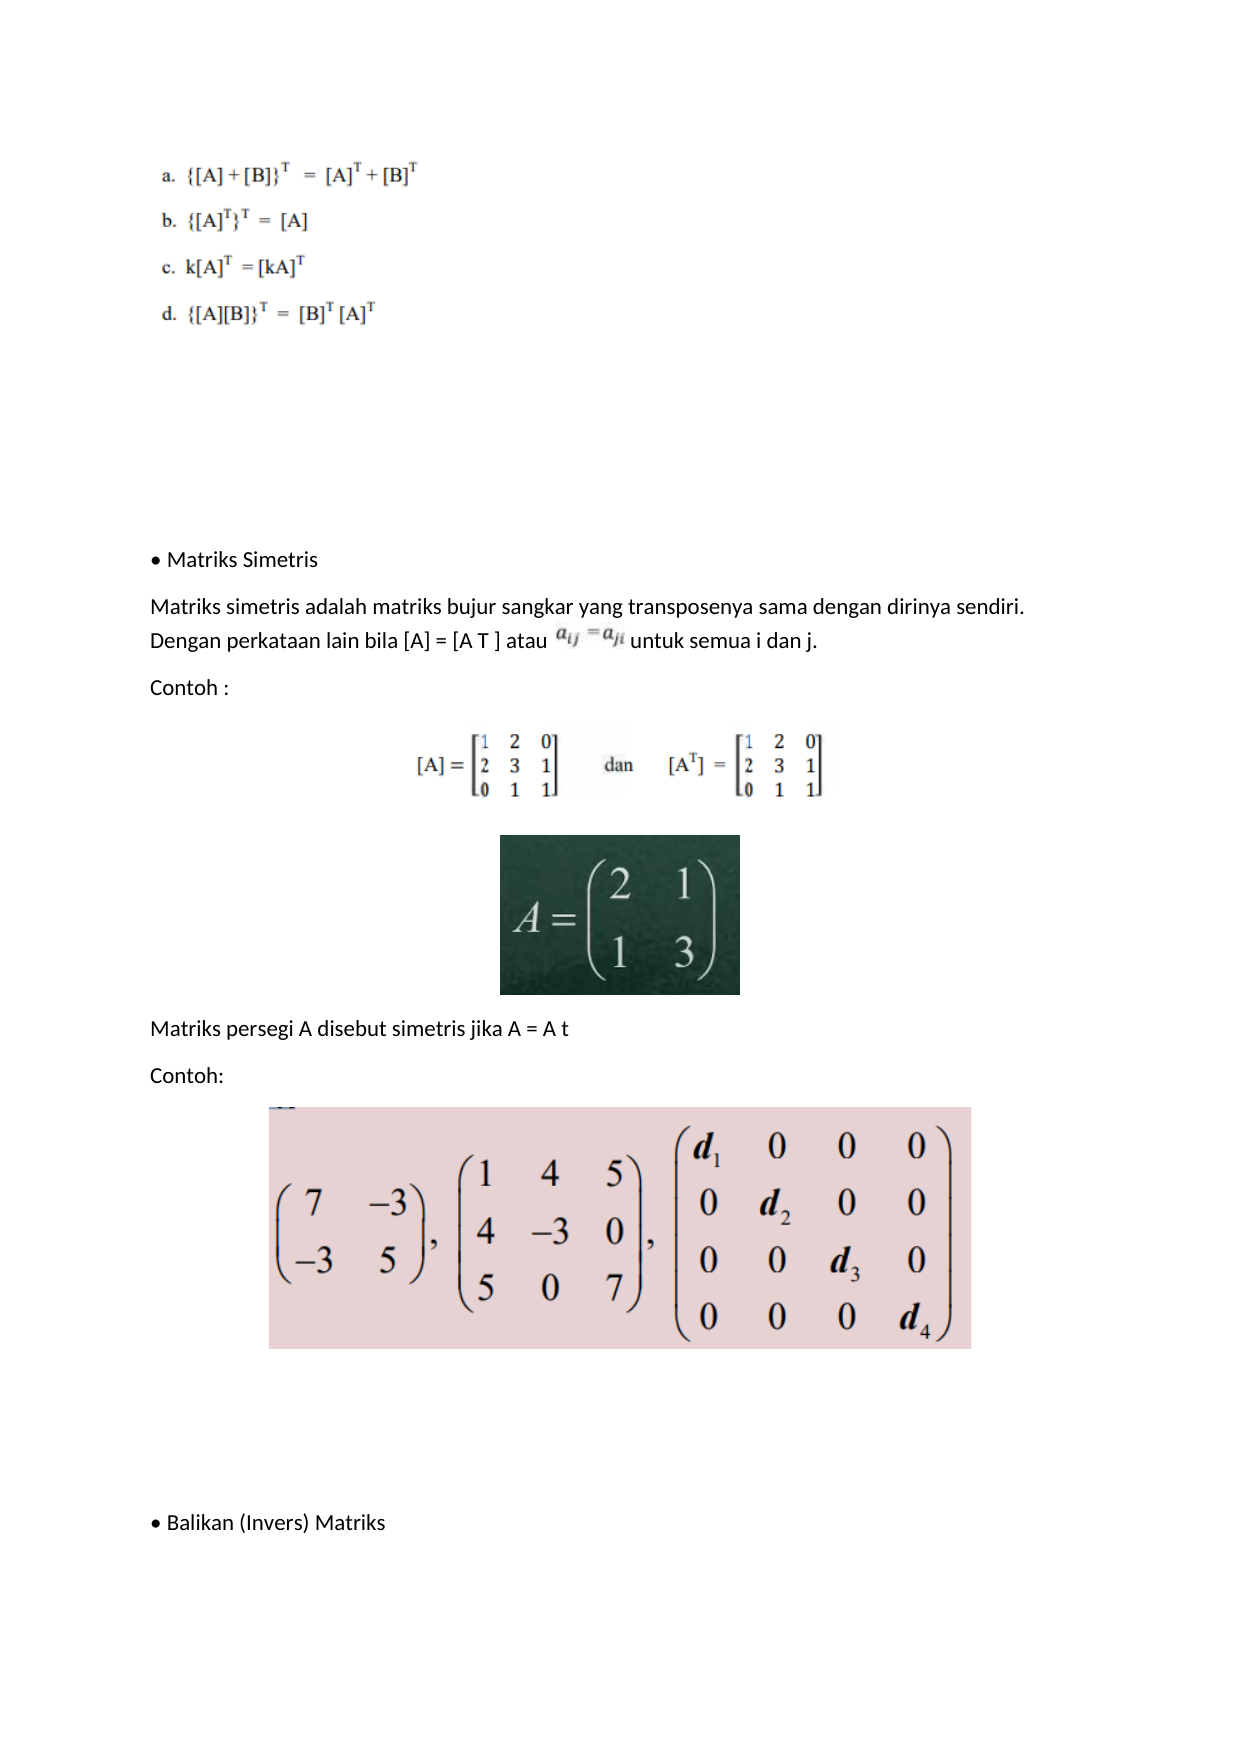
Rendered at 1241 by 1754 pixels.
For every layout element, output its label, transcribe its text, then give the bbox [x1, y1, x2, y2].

picture [500, 835, 740, 995]
text Contoh: [150, 1061, 1090, 1089]
text • Balikan (Invers) Matriks [150, 1508, 1090, 1536]
text Matriks simetris adalah matriks bujur sangkar yang transposenya sama dengan dirinya sendiri. Dengan perkataan lain bila [A] = [A T ] atau untuk semua i dan j. [150, 592, 1090, 654]
picture [268, 1107, 972, 1349]
picture [406, 720, 834, 817]
text Contoh : [150, 673, 1090, 701]
picture [553, 622, 625, 649]
picture [150, 150, 434, 339]
text Matriks persegi A disebut simetris jika A = A t [150, 1014, 1090, 1042]
text • Matriks Simetris [150, 545, 1090, 573]
